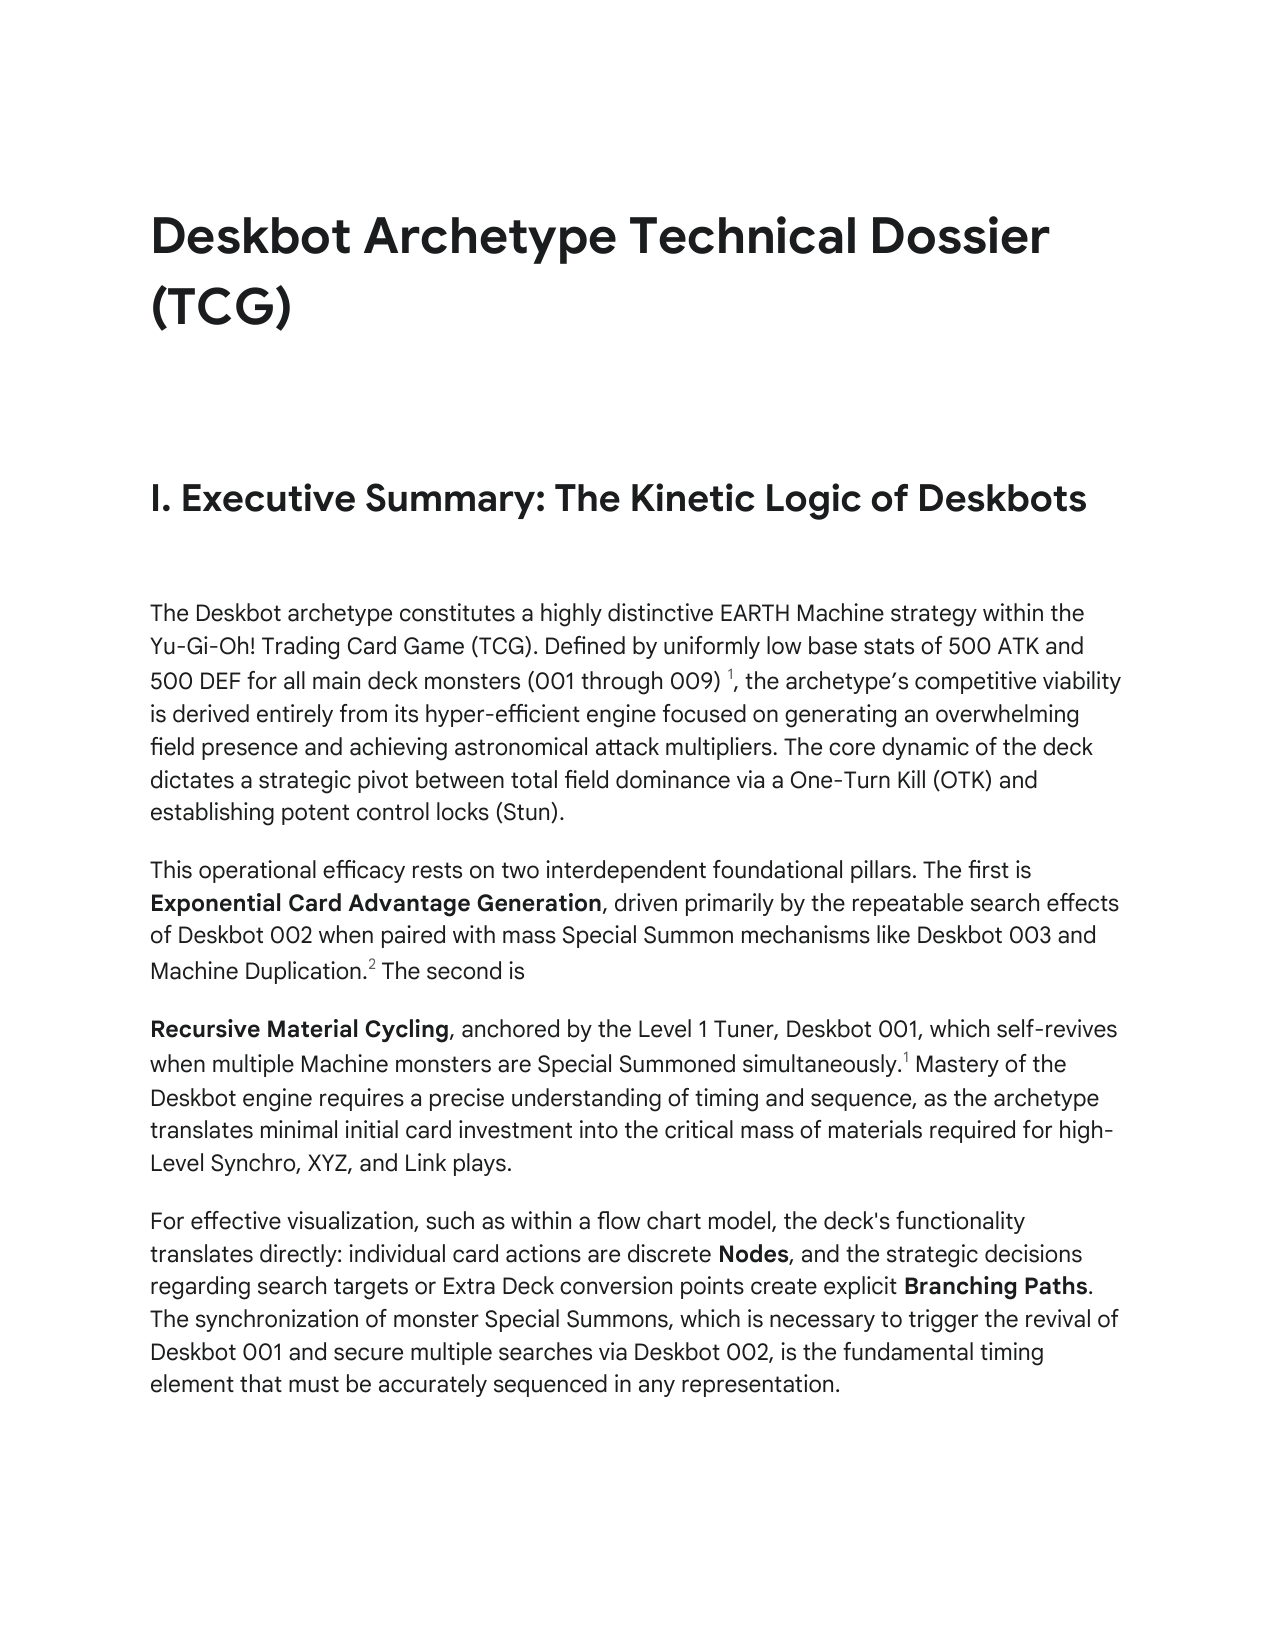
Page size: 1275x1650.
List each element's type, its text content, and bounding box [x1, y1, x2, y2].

subtitle Deskbot Archetype Technical Dossier (TCG) [150, 205, 1125, 339]
text Recursive Material Cycling, anchored by the Level 1 Tuner, Deskbot 001, which self-revives when multiple Machine monsters are Special Summoned simultaneously.1 Mastery of the Deskbot engine requires a precise understanding of timing and sequence, as the archetype translates minimal initial card investment into the critical mass of materials required for high-Level Synchro, XYZ, and Link plays. [150, 1016, 1125, 1178]
text The Deskbot archetype constitutes a highly distinctive EARTH Machine strategy within the Yu-Gi-Oh! Trading Card Game (TCG). Defined by uniformly low base stats of 500 ATK and 500 DEF for all main deck monsters (001 through 009) 1, the archetype’s competitive viability is derived entirely from its hyper-efficient engine focused on generating an overwhelming field presence and achieving astronomical attack multipliers. The core dynamic of the deck dictates a strategic pivot between total field dominance via a One-Turn Kill (OTK) and establishing potent control locks (Stun). [150, 599, 1125, 827]
subtitle I. Executive Summary: The Kinetic Logic of Deskbots [150, 476, 1125, 523]
text This operational efficacy rests on two interdependent foundational pillars. The first is Exponential Card Advantage Generation, driven primarily by the repeatable search effects of Deskbot 002 when paired with mass Special Summon mechanisms like Deskbot 003 and Machine Duplication.2 The second is [150, 856, 1125, 986]
text For effective visualization, such as within a flow chart model, the deck's functionality translates directly: individual card actions are discrete Nodes, and the strategic decisions regarding search targets or Extra Deck conversion points create explicit Branching Paths. The synchronization of monster Special Summons, which is necessary to trigger the revival of Deskbot 001 and secure multiple searches via Deskbot 002, is the fundamental timing element that must be accurately sequenced in any representation. [150, 1207, 1125, 1399]
